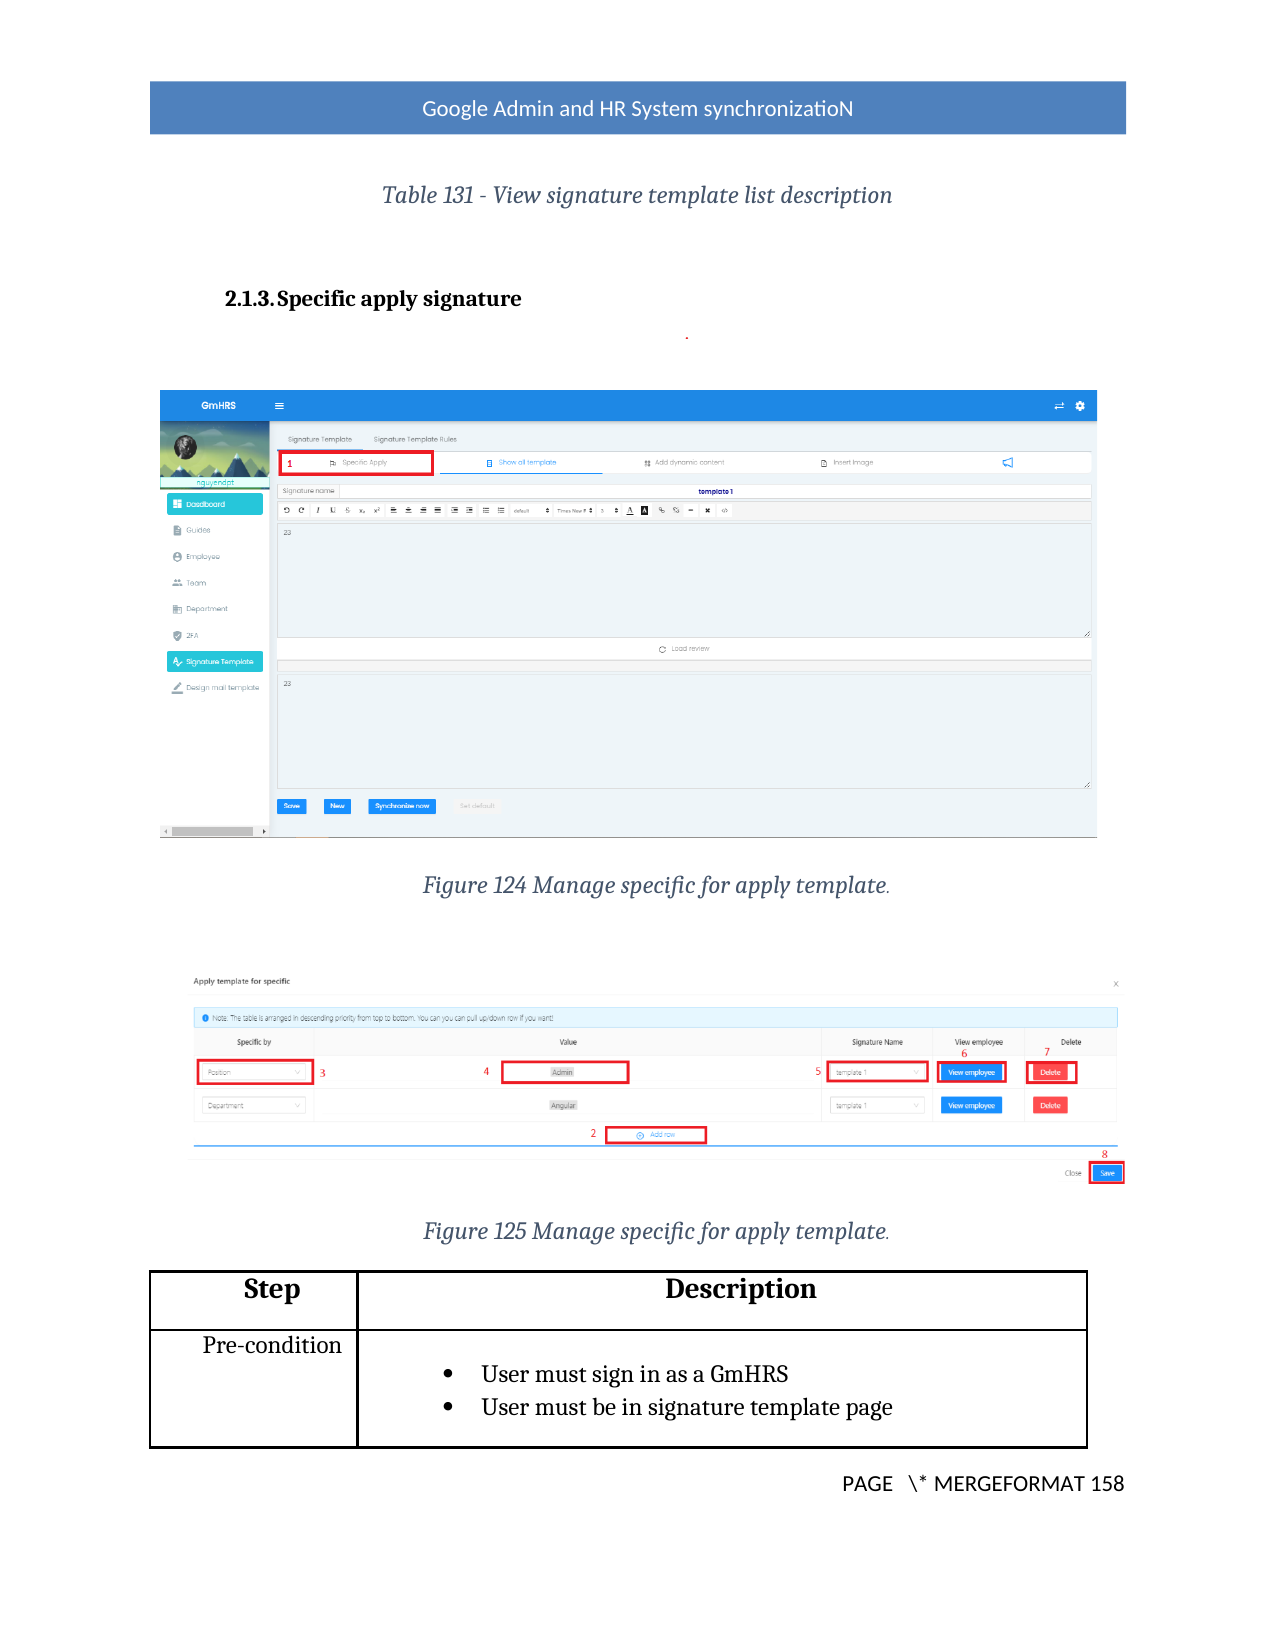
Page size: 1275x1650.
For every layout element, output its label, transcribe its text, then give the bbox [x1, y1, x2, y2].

text Table 131 - View signature template list description [150, 181, 1125, 209]
text Figure 124 Manage specific for apply template. [187, 871, 1125, 899]
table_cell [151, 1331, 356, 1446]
picture [160, 336, 1098, 838]
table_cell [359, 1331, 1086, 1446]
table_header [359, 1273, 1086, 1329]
subtitle Specific apply signature [225, 286, 1125, 312]
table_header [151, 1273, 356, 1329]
text Figure 125 Manage specific for apply template. [187, 1217, 1125, 1245]
picture [187, 975, 1125, 1184]
